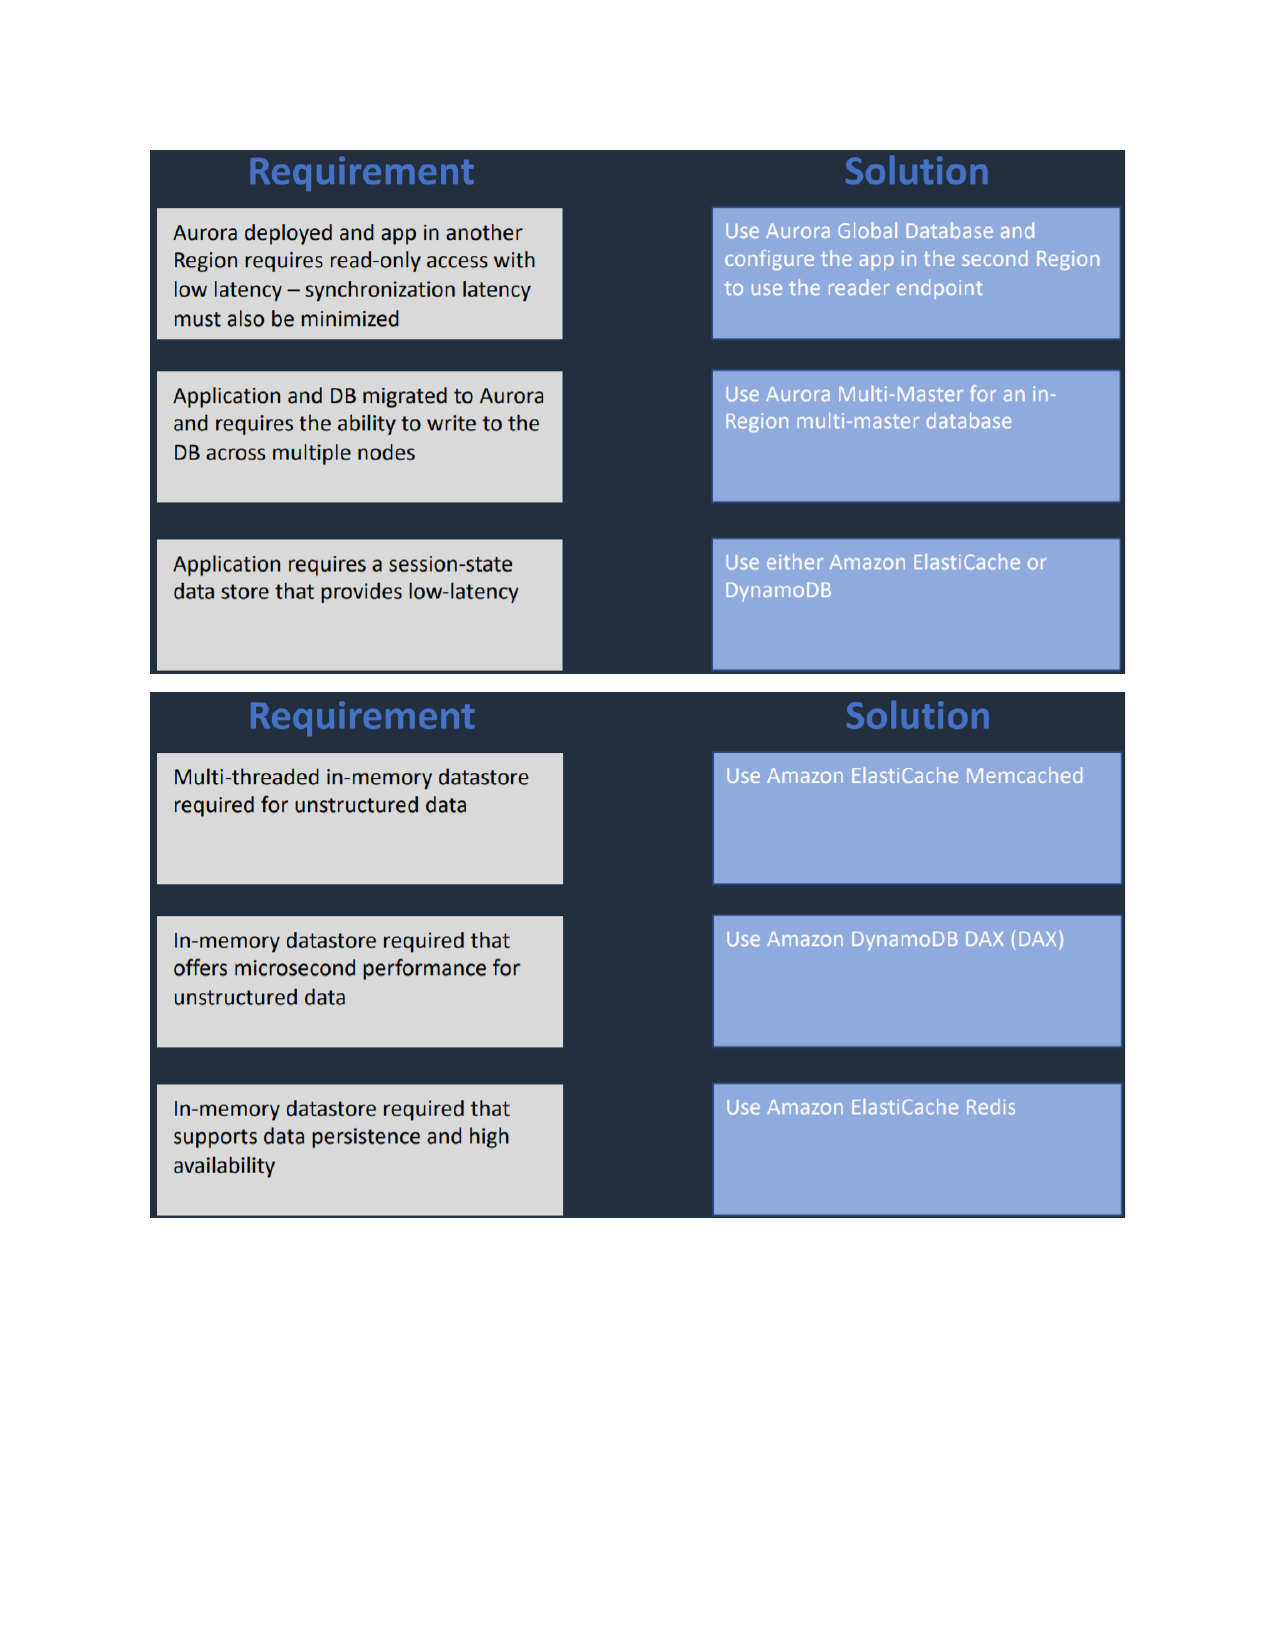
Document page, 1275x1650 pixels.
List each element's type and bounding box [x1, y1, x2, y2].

picture [150, 692, 1125, 1218]
picture [150, 150, 1125, 674]
